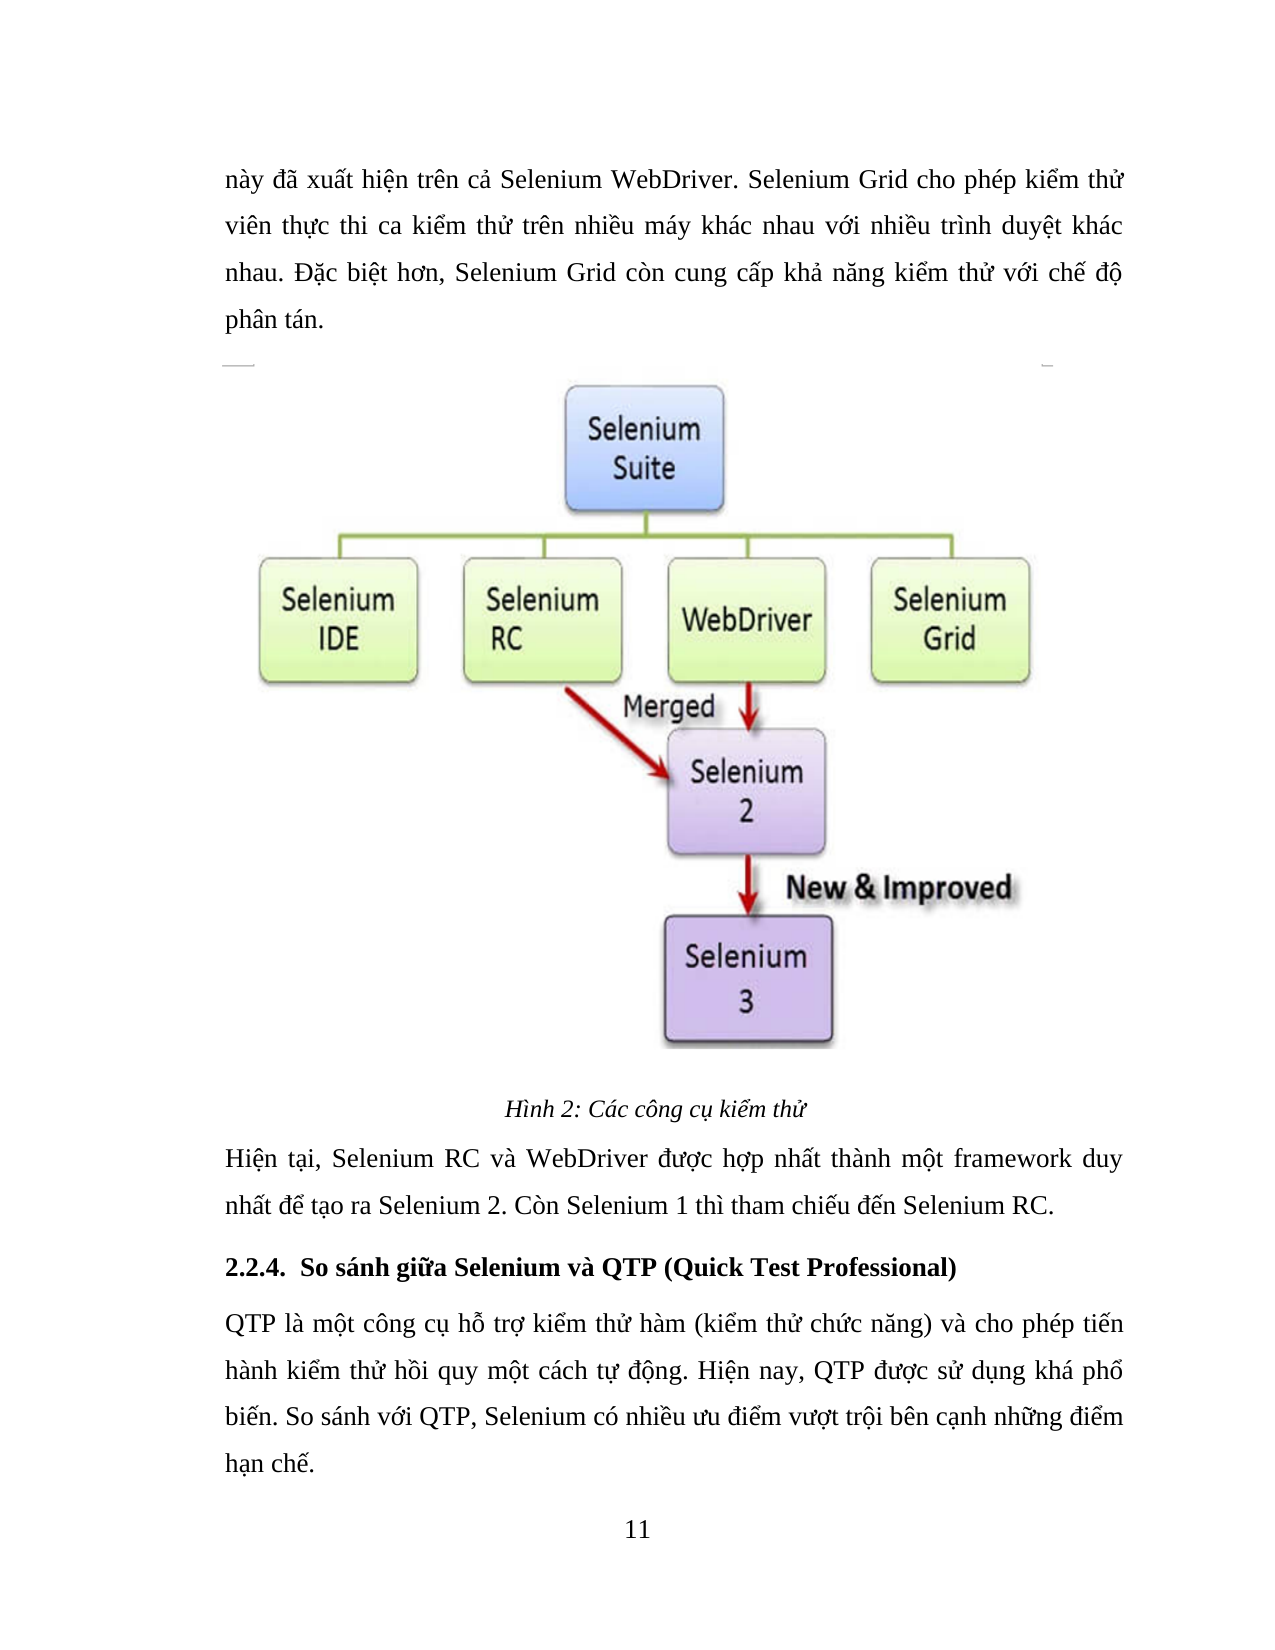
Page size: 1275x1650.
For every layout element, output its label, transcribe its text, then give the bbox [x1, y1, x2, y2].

list Hiện tại, Selenium RC và WebDriver được hợp nhất thành một framework duy nhất để tạo ra Selenium 2. Còn Selenium 1 thì tham chiếu đến Selenium RC. [225, 1143, 1125, 1220]
text Hình 2: Các công cụ kiểm thử [187, 1094, 1125, 1123]
list QTP là một công cụ hỗ trợ kiểm thử hàm (kiểm thử chức năng) và cho phép tiến hành kiểm thử hồi quy một cách tự động. Hiện nay, QTP được sử dụng khá phổ biến. So sánh với QTP, Selenium có nhiều ưu điểm vượt trội bên cạnh những điểm hạn chế. [225, 1307, 1125, 1478]
picture [221, 364, 1054, 1070]
subtitle So sánh giữa Selenium và QTP (Quick Test Professional) [225, 1251, 1125, 1282]
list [225, 163, 1125, 334]
